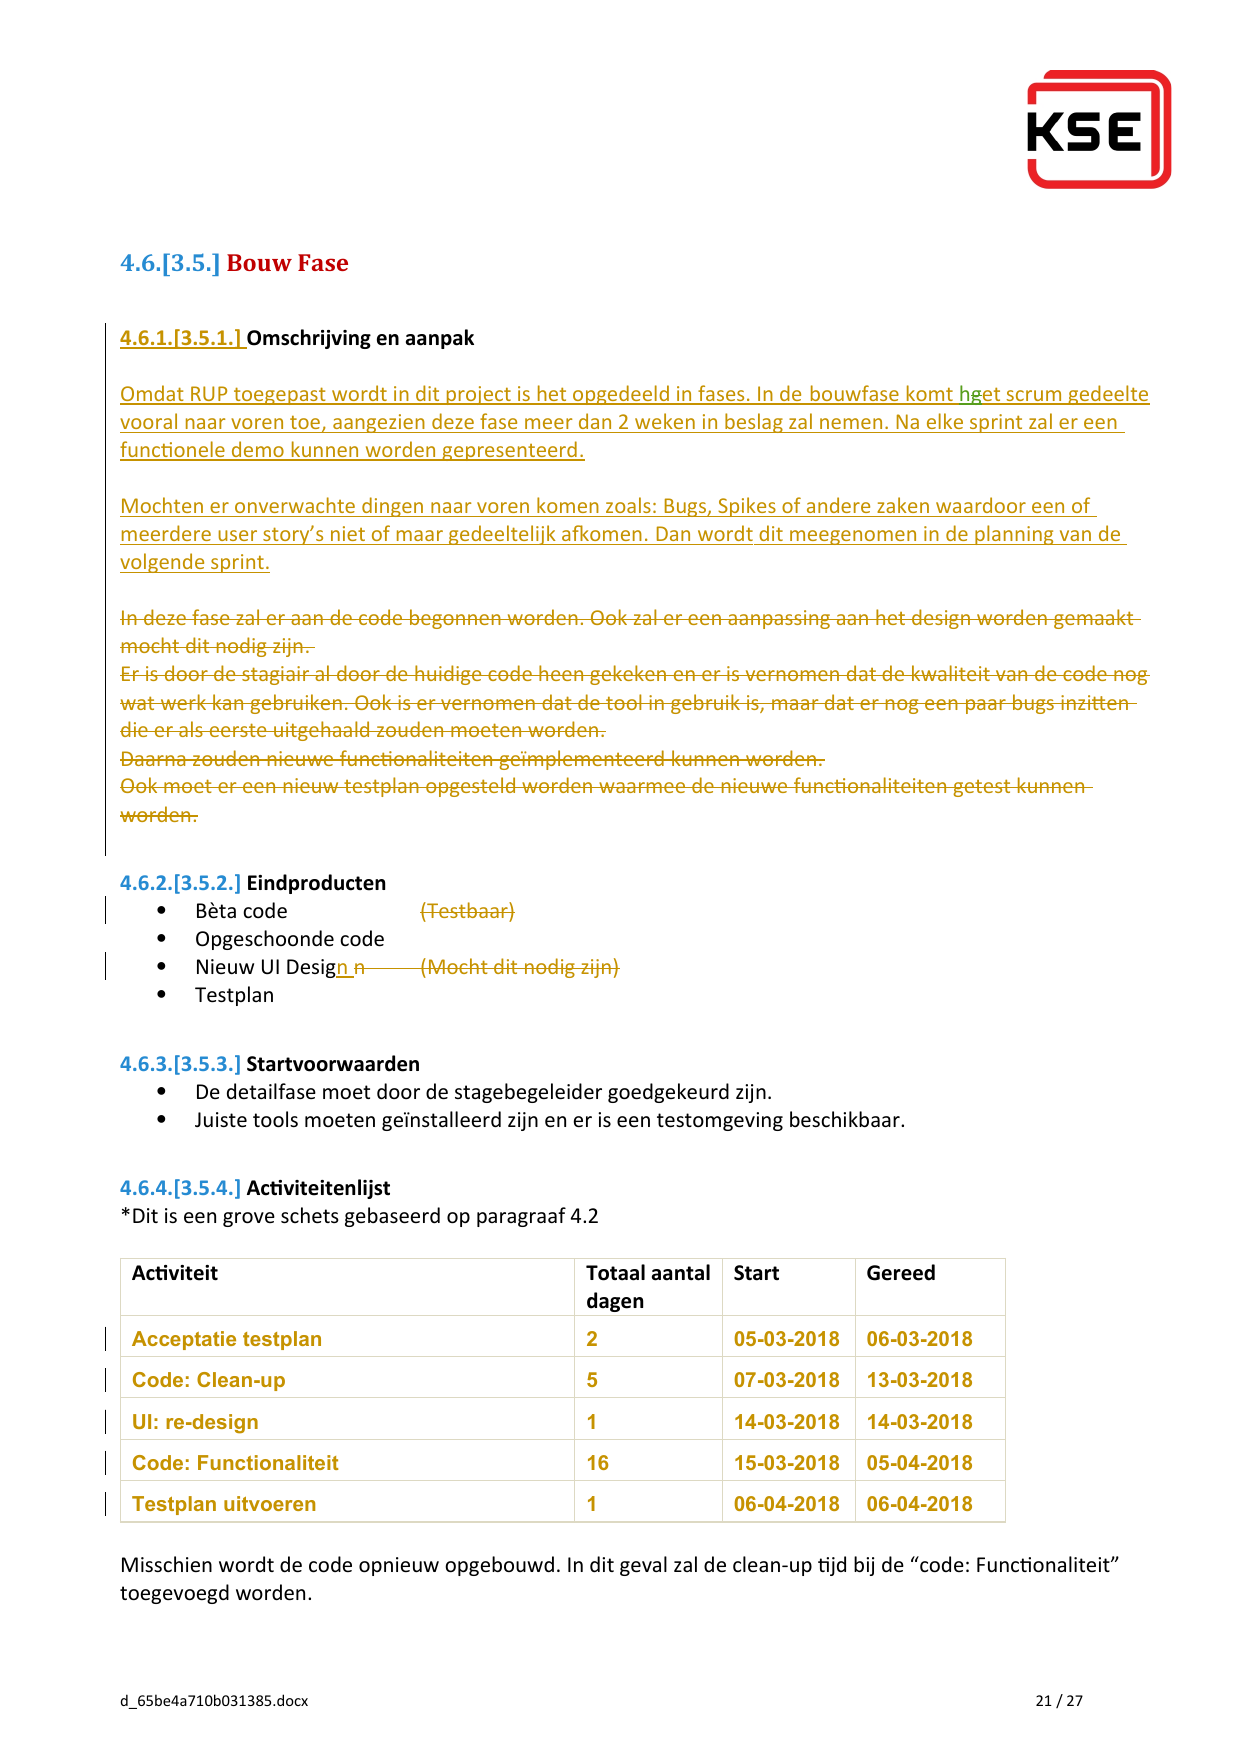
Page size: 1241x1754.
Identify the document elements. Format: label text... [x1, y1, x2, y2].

table_cell 13-03-2018 [856, 1357, 1005, 1397]
table_cell 05-04-2018 [856, 1440, 1005, 1480]
subtitle Startvoorwaarden [120, 1049, 1150, 1077]
table_header Start [723, 1259, 855, 1314]
picture [1027, 70, 1172, 189]
table_cell Acceptatie testplan [121, 1316, 574, 1356]
table_cell 15-03-2018 [723, 1440, 855, 1480]
table_header Totaal aantal dagen [575, 1259, 722, 1314]
table_cell 1 [575, 1398, 722, 1439]
table_cell 06-04-2018 [856, 1481, 1005, 1521]
table_cell Code: Functionaliteit [121, 1440, 574, 1480]
subtitle Activiteitenlijst [120, 1173, 1150, 1201]
list Nieuw UI Desig [157, 952, 1150, 980]
list Testplan [157, 980, 1150, 1008]
table_cell 06-03-2018 [856, 1316, 1005, 1356]
table_cell 06-04-2018 [723, 1481, 855, 1521]
table_cell 07-03-2018 [723, 1357, 855, 1397]
table_cell 14-03-2018 [856, 1398, 1005, 1439]
table_cell Testplan uitvoeren [121, 1481, 574, 1521]
subtitle Bouw Fase [120, 247, 1150, 277]
text Misschien wordt de code opnieuw opgebouwd. In dit geval zal de clean-up tijd bij de “code: Functionaliteit” toegevoegd worden. [120, 1550, 1150, 1606]
table_cell 1 [575, 1481, 722, 1521]
table_cell Code: Clean-up [121, 1357, 574, 1397]
text *Dit is een grove schets gebaseerd op paragraaf 4.2 [120, 1201, 1150, 1229]
table_cell 2 [575, 1316, 722, 1356]
list Opgeschoonde code [157, 924, 1150, 952]
table_cell UI: re-design [121, 1398, 574, 1439]
table_header Activiteit [121, 1259, 574, 1314]
subtitle Omschrijving en aanpak [120, 323, 1150, 351]
subtitle Eindproducten [120, 868, 1150, 896]
list Juiste tools moeten geïnstalleerd zijn en er is een testomgeving beschikbaar. [157, 1105, 1150, 1133]
table_cell 14-03-2018 [723, 1398, 855, 1439]
table_cell 16 [575, 1440, 722, 1480]
list De detailfase moet door de stagebegeleider goedgekeurd zijn. [157, 1077, 1150, 1105]
table_cell 05-03-2018 [723, 1316, 855, 1356]
table_cell 5 [575, 1357, 722, 1397]
list Bèta code [157, 896, 1150, 924]
table_header Gereed [856, 1259, 1005, 1314]
